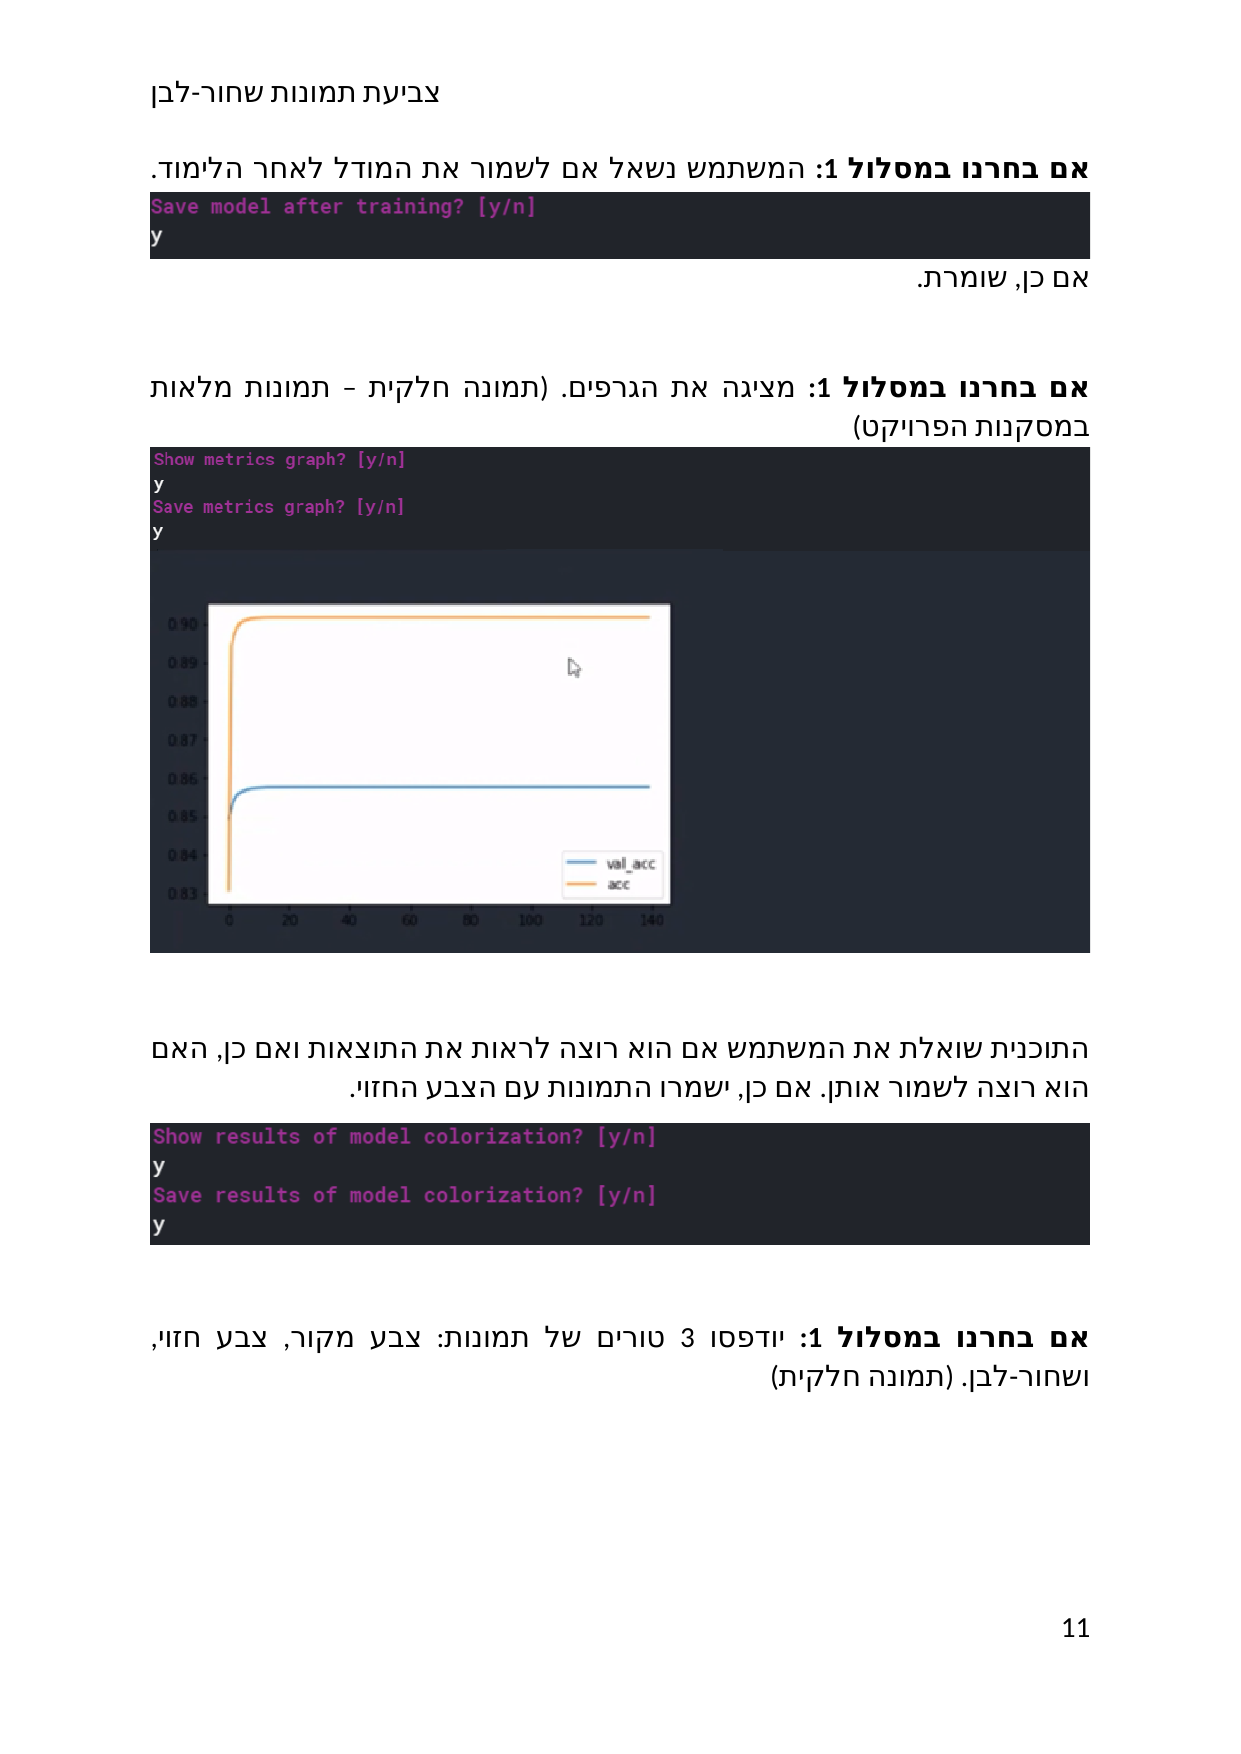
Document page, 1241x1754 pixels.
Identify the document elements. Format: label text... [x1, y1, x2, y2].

picture [150, 447, 1091, 953]
text אם בחרנו במסלול 1: מציגה את הגרפים. (תמונה חלקית – תמונות מלאות במסקנות הפרויקט) [150, 369, 1090, 443]
picture [150, 1123, 1090, 1245]
text התוכנית שואלת את המשתמש אם הוא רוצה לראות את התוצאות ואם כן, האם הוא רוצה לשמור אותן. אם כן, ישמרו התמונות עם הצבע החזוי. [150, 1030, 1090, 1104]
text אם בחרנו במסלול 1: יודפסו 3 טורים של תמונות: צבע מקור, צבע חזוי, ושחור-לבן. (תמונה חלקית) [150, 1319, 1090, 1394]
text אם בחרנו במסלול 1: המשתמש נשאל אם לשמור את המודל לאחר הלימוד. אם כן, שומרת. [150, 259, 1090, 294]
text אם בחרנו במסלול 1: המשתמש נשאל אם לשמור את המודל לאחר הלימוד. אם כן, שומרת. [150, 150, 1090, 192]
picture [150, 192, 1091, 259]
